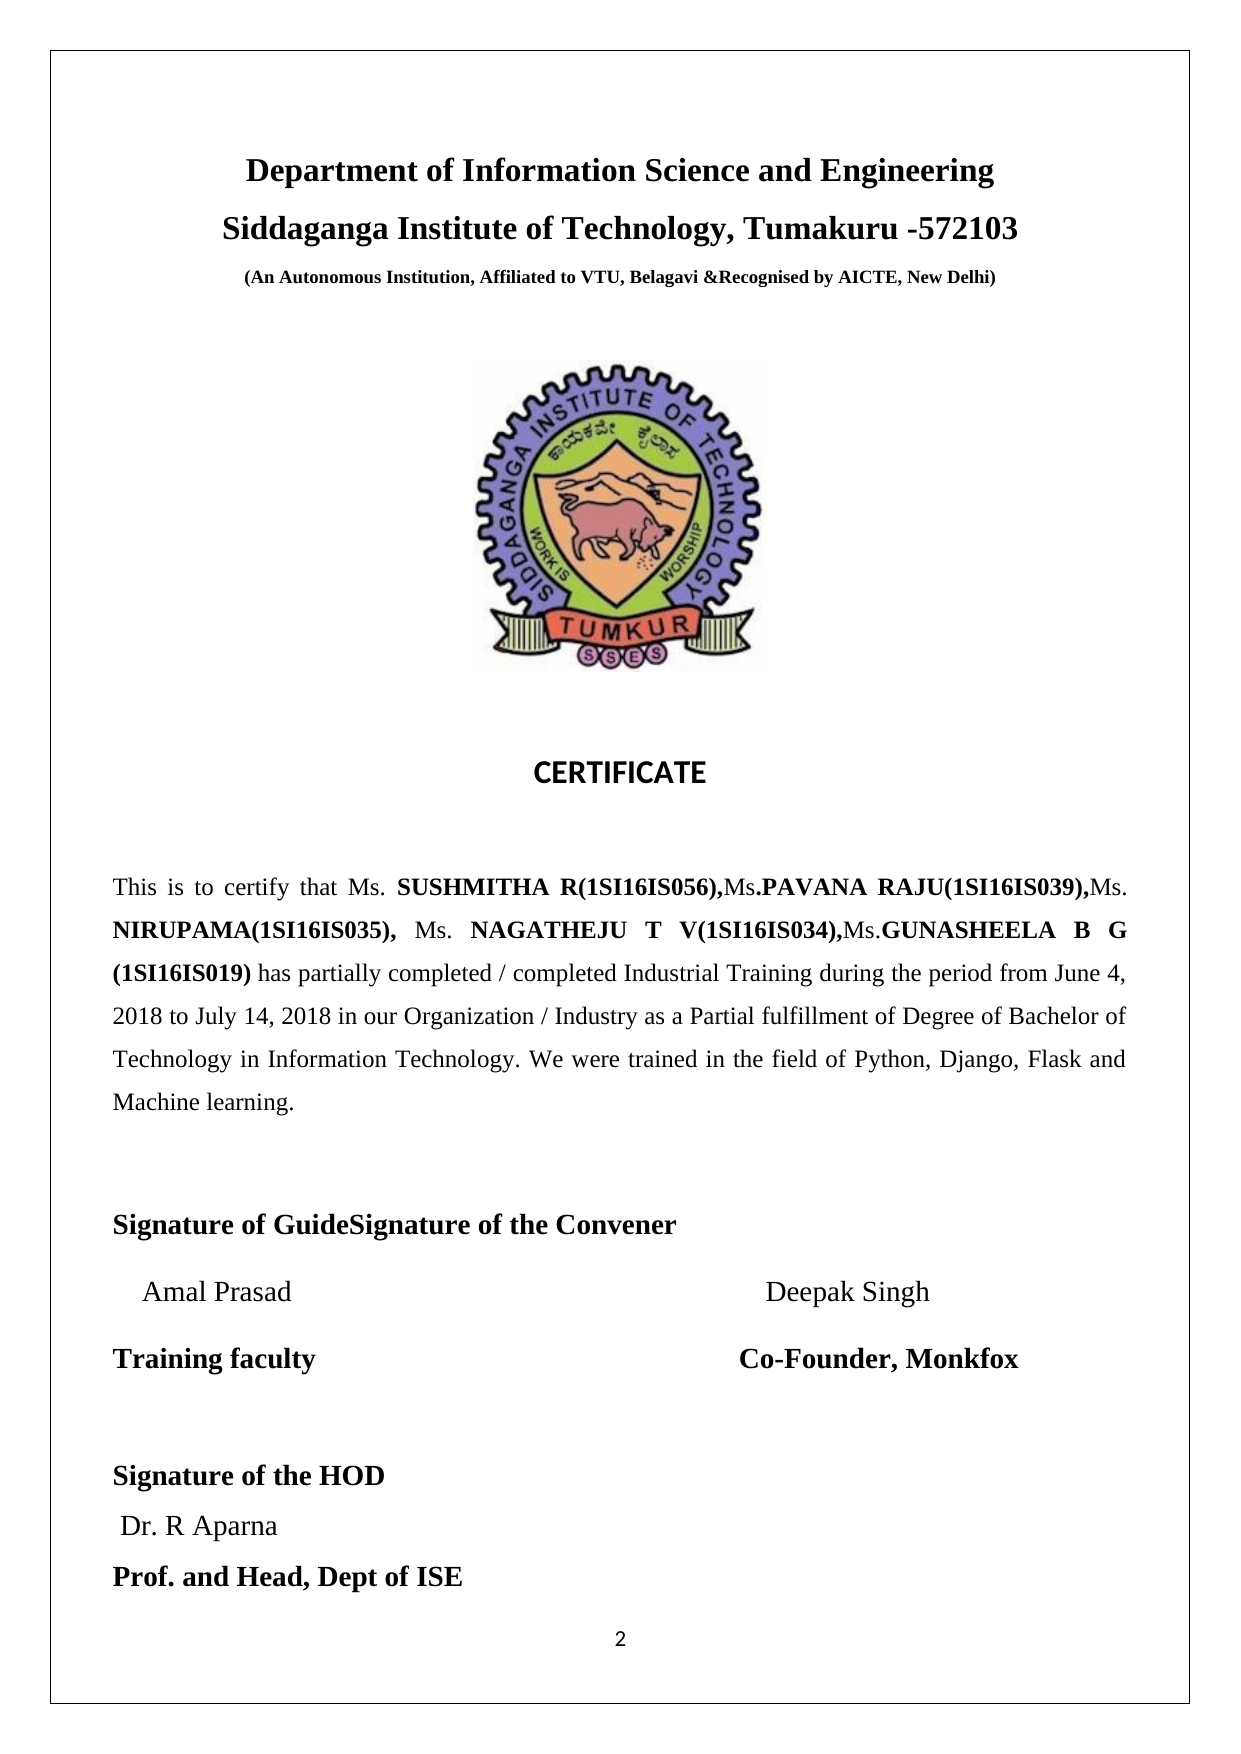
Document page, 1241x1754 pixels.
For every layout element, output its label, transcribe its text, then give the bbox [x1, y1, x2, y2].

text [112, 208, 1128, 246]
text Training faculty Co-Founder, Monkfox [112, 1341, 1128, 1374]
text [112, 150, 1128, 188]
text Signature of the HOD [112, 1458, 1128, 1492]
text Amal Prasad Deepak Singh [112, 1274, 1128, 1308]
text CERTIFICATE [112, 751, 1128, 791]
picture [473, 360, 767, 672]
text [112, 266, 1128, 288]
text Prof. and Head, Dept of ISE [112, 1559, 1128, 1592]
text This is to certify that Ms. SUSHMITHA R(1SI16IS056),Ms.PAVANA RAJU(1SI16IS039),Ms. NIRUPAMA(1SI16IS035), Ms. NAGATHEJU T V(1SI16IS034),Ms.GUNASHEELA B G (1SI16IS019) has partially completed / completed Industrial Training during the period from June 4, 2018 to July 14, 2018 in our Organization / Industry as a Partial fulfillment of Degree of Bachelor of Technology in Information Technology. We were trained in the field of Python, Django, Flask and Machine learning. [112, 872, 1128, 1116]
text Signature of GuideSignature of the Convener [112, 1207, 1128, 1241]
text Dr. R Aparna [112, 1508, 1128, 1542]
